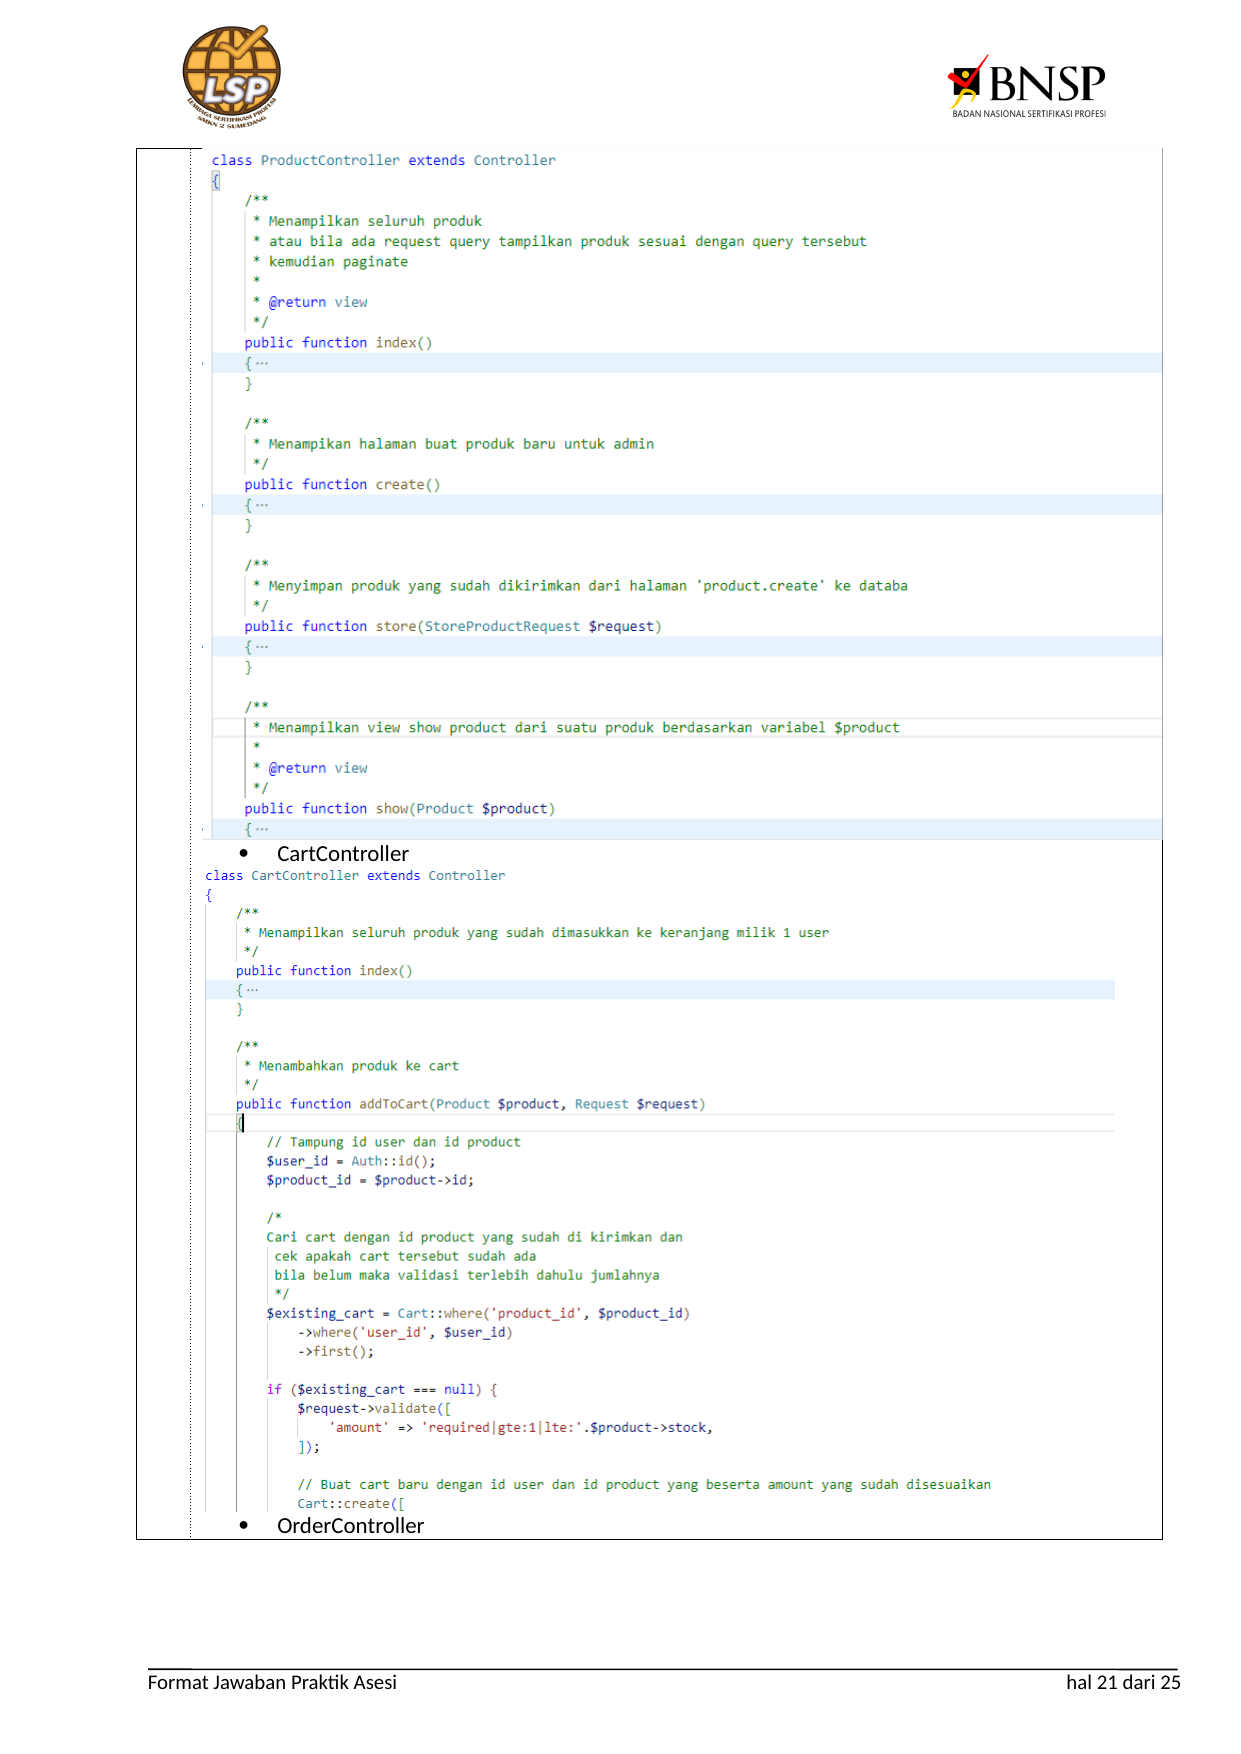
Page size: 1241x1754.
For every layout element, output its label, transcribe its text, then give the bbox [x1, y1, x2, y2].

picture [202, 148, 1163, 840]
picture [202, 867, 1115, 1512]
picture [946, 37, 1109, 146]
table_cell 5. [137, 149, 191, 1539]
picture [169, 22, 289, 132]
table_cell ProductController CartController OrderController ProfileController [191, 149, 1162, 1539]
